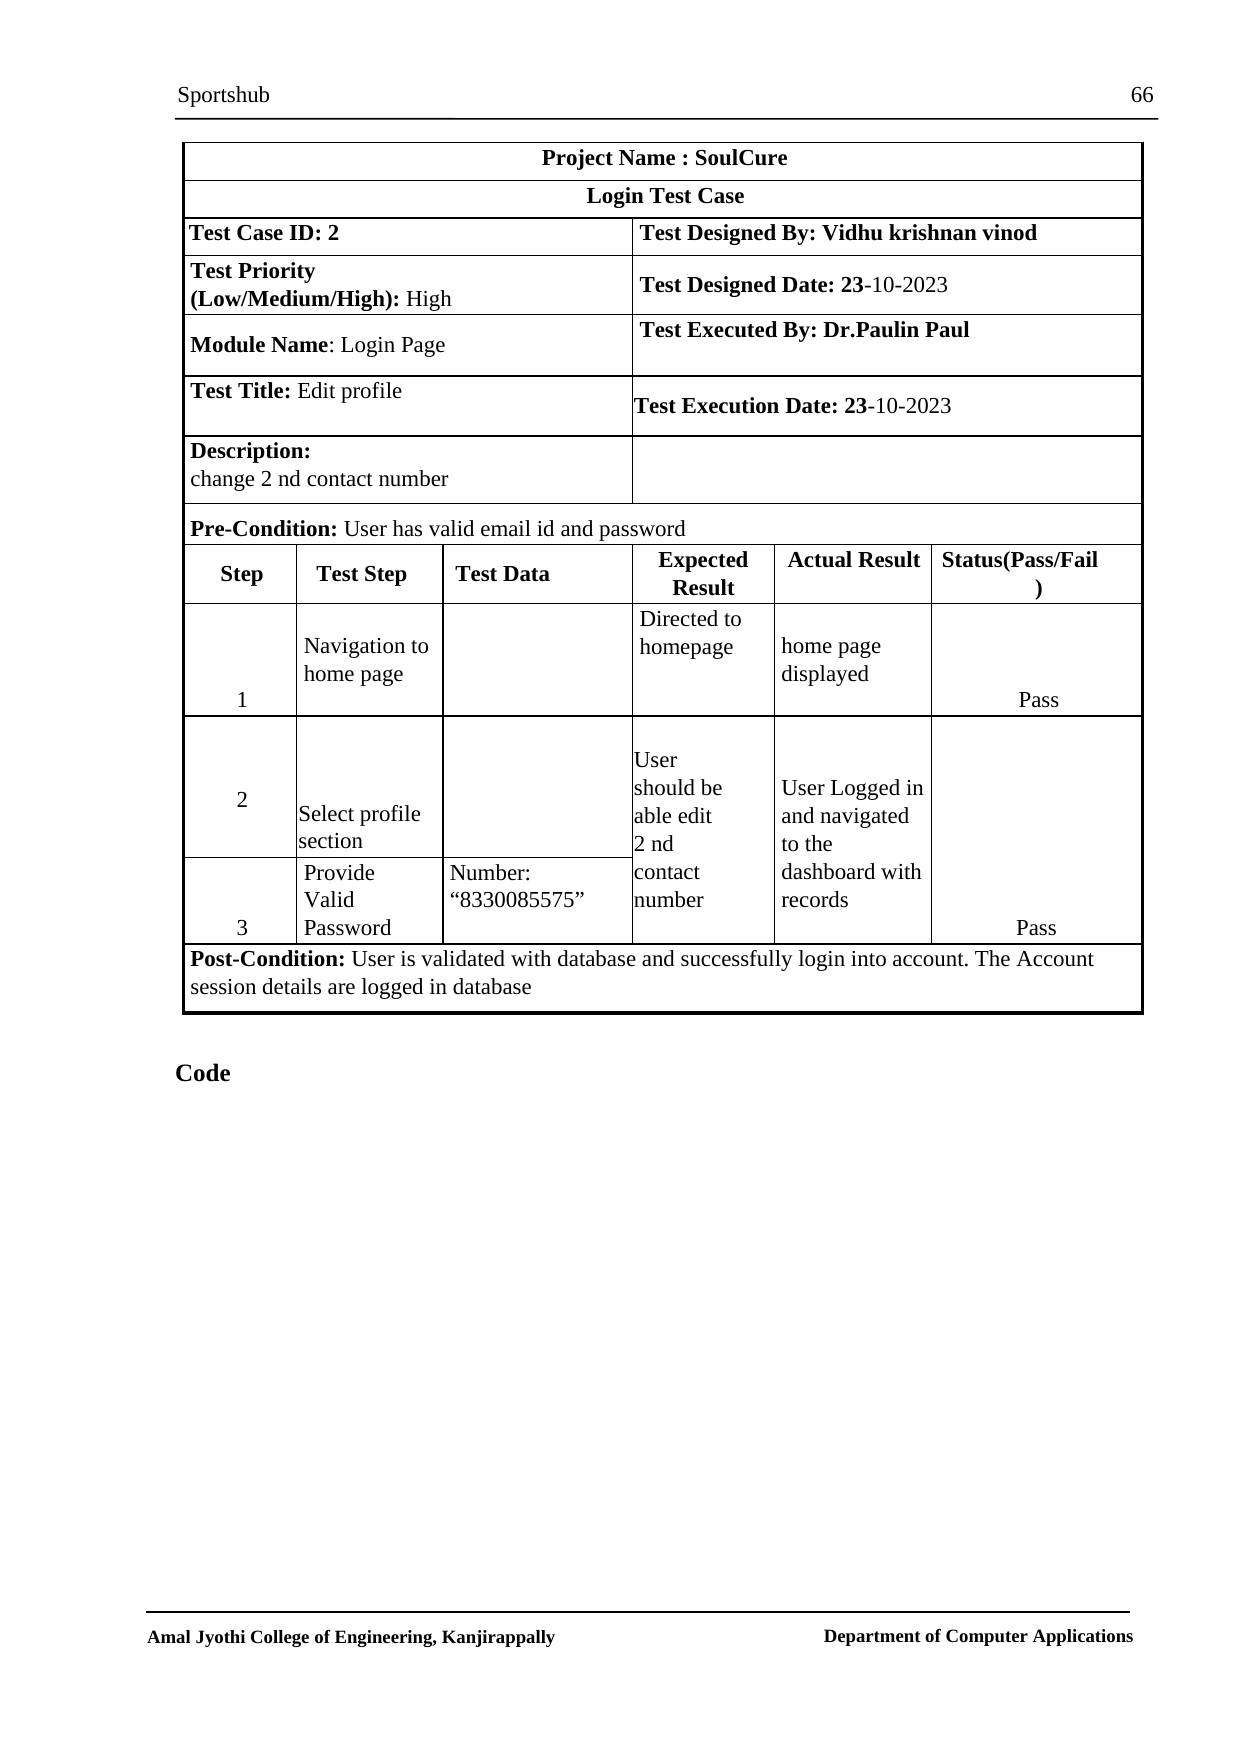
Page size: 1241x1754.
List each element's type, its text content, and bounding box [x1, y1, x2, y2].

table_cell Description: change 2 nd contact number [185, 437, 632, 503]
table_cell Test Designed By: Vidhu krishnan vinod [633, 219, 1141, 255]
table_cell Step [185, 545, 296, 603]
table_cell Status(Pass/Fail ) [932, 545, 1141, 603]
table_cell Expected Result [633, 545, 774, 603]
table_cell Test Data [444, 545, 632, 603]
table_cell Pre-Condition: User has valid email id and password [185, 504, 1141, 544]
table_cell Test Priority (Low/Medium/High): High [185, 256, 632, 314]
table_header Project Name : SoulCure [185, 143, 1141, 179]
table_cell home page displayed [775, 604, 931, 715]
text Code [175, 1058, 1043, 1086]
table_cell Test Designed Date: 23-10-2023 [633, 256, 1141, 314]
table_cell Test Execution Date: 23-10-2023 [633, 377, 1141, 435]
table_cell Directed to homepage [633, 604, 774, 715]
table_cell Login Test Case [185, 181, 1141, 217]
table_cell Provide Valid Password [297, 858, 442, 943]
table_cell Test Case ID: 2 [185, 219, 632, 255]
table_cell Select profile section [297, 717, 442, 856]
table_cell Pass [932, 717, 1141, 943]
table_cell Test Step [297, 545, 442, 603]
table_cell User should be able edit 2 nd contact number [633, 717, 774, 943]
table_cell Pass [932, 604, 1141, 715]
table_cell [633, 437, 1141, 503]
table_cell [444, 717, 632, 856]
table_cell [444, 604, 632, 715]
table_cell User Logged in and navigated to the dashboard with records [775, 717, 931, 943]
table_cell Number: “8330085575” [444, 858, 632, 943]
table_cell Test Title: Edit profile [185, 377, 632, 435]
table_cell Navigation to home page [297, 604, 442, 715]
table_cell Module Name: Login Page [185, 315, 632, 375]
table_cell Post-Condition: User is validated with database and successfully login into account. The Account session details are logged in database [185, 945, 1141, 1011]
table_cell 1 [185, 604, 296, 715]
table_cell Test Executed By: Dr.Paulin Paul [633, 315, 1141, 375]
table_cell 2 [185, 717, 296, 856]
table_cell 3 [185, 858, 296, 943]
table_cell Actual Result [775, 545, 931, 603]
